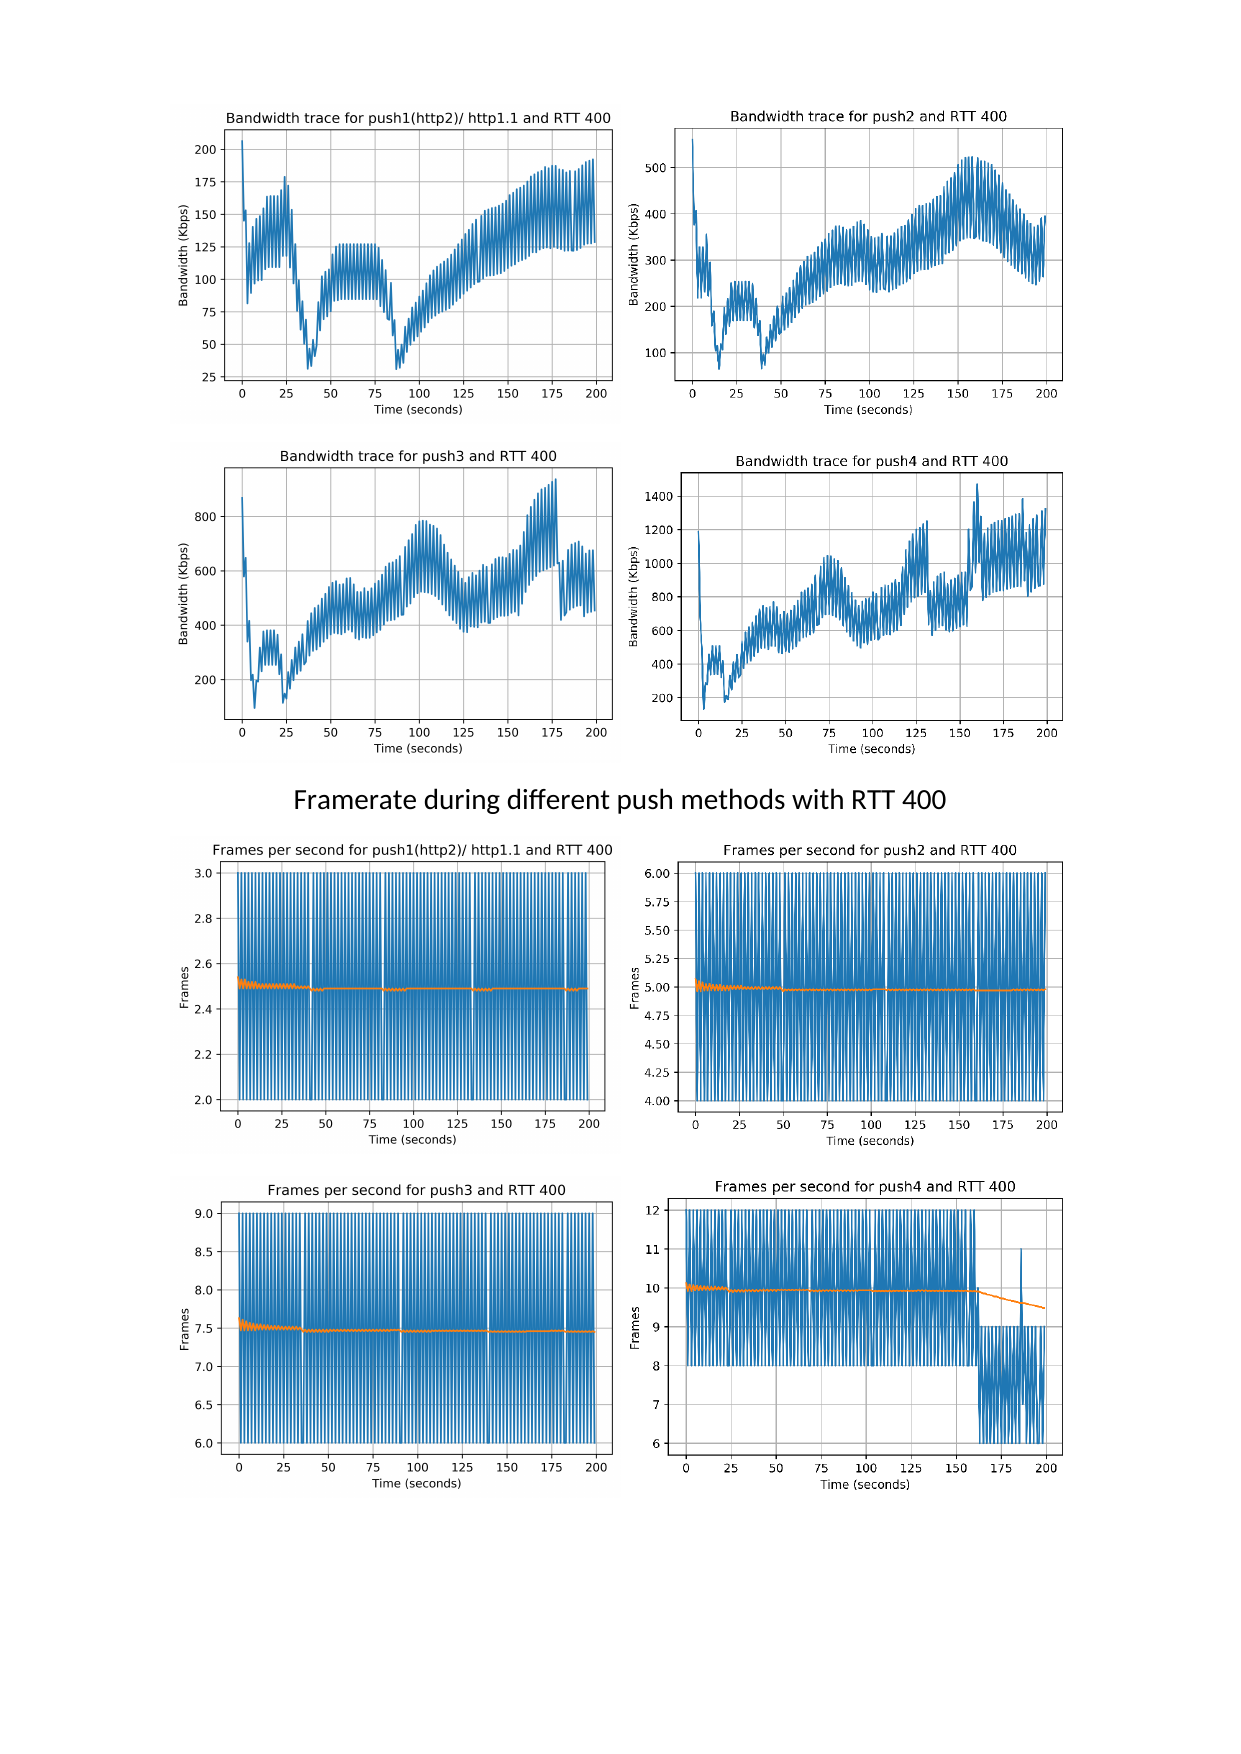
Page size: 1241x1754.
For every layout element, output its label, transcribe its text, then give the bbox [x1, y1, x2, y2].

picture [170, 836, 1071, 1155]
picture [170, 103, 1071, 424]
picture [170, 442, 1071, 763]
text Framerate during different push methods with RTT 400 [75, 781, 1165, 817]
picture [170, 1173, 1071, 1499]
